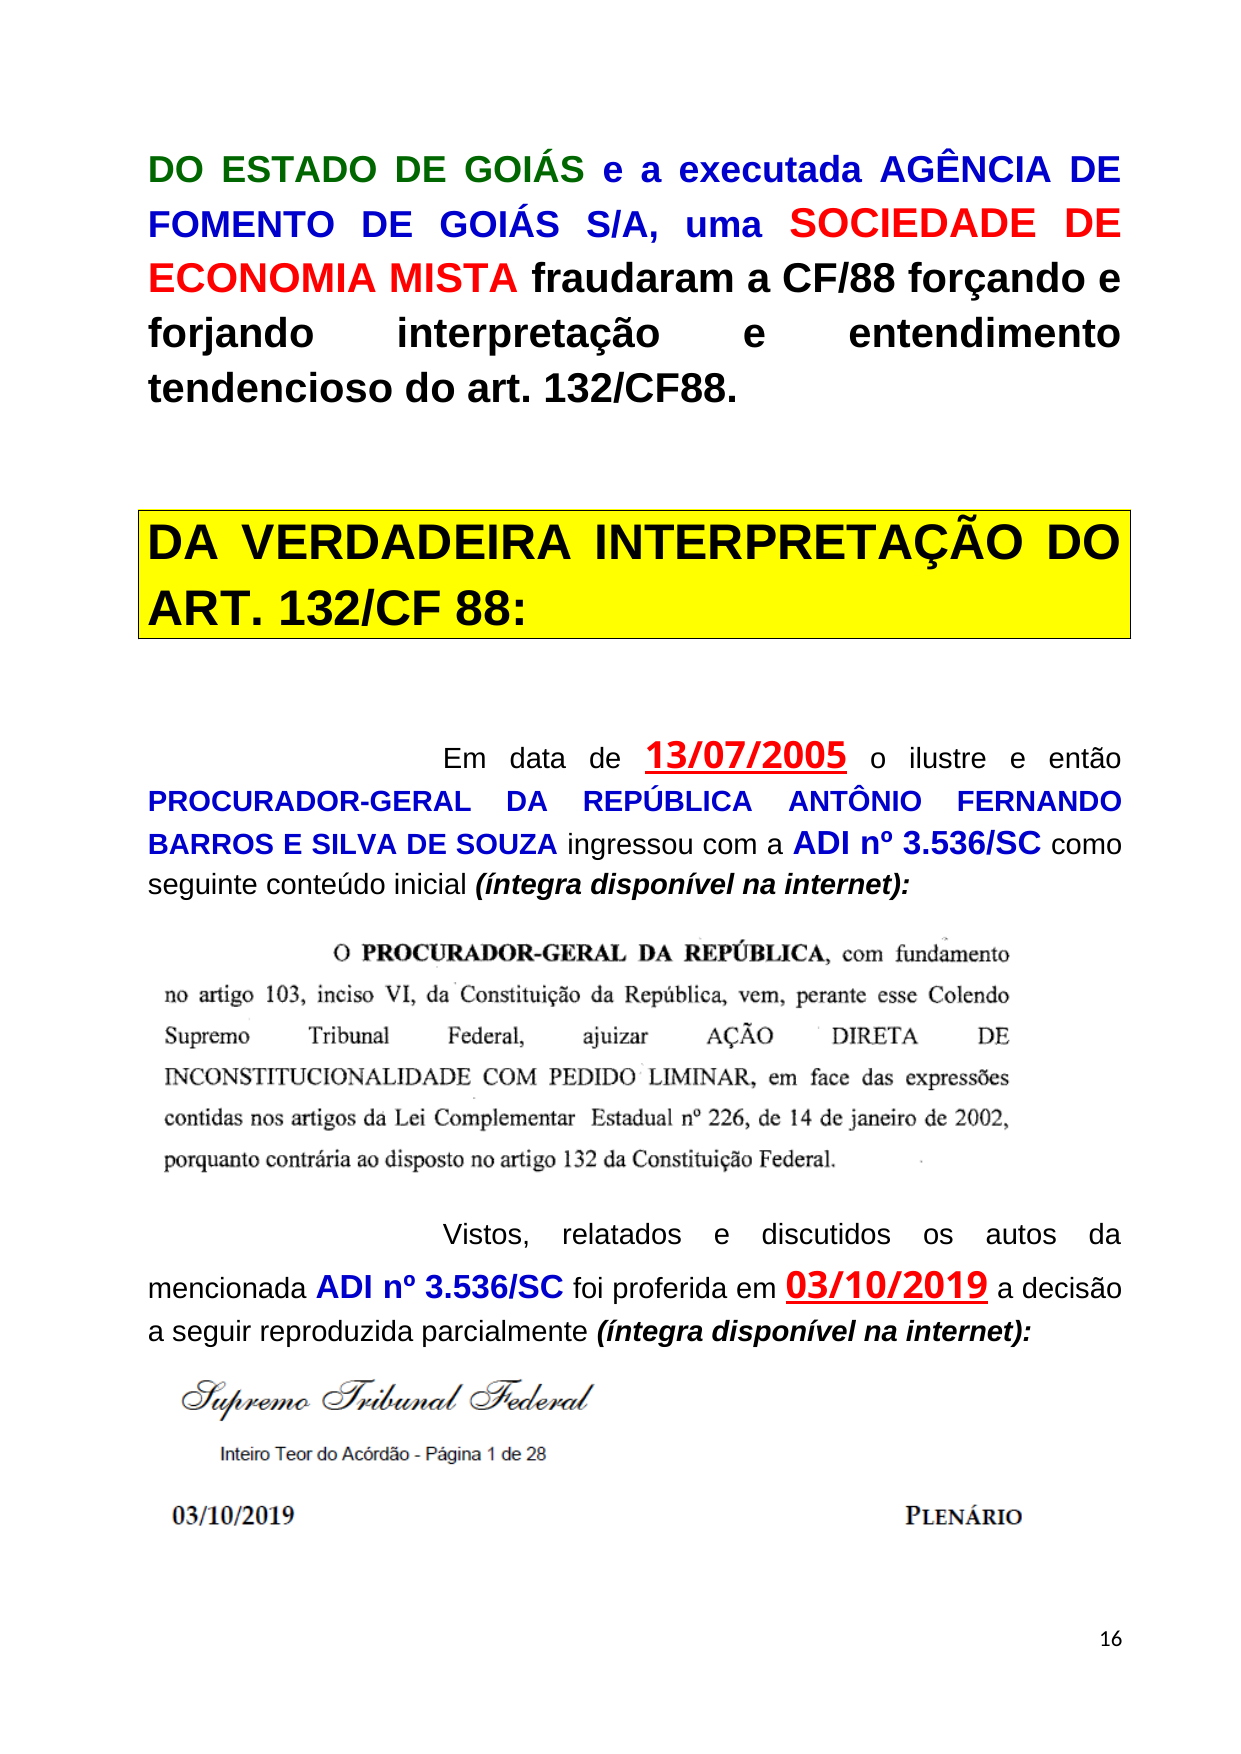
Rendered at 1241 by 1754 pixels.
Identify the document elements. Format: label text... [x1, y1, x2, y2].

text DA VERDADEIRA INTERPRETAÇÃO DO ART. 132/CF 88: [139, 511, 1130, 638]
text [148, 148, 1122, 411]
text Em data de 13/07/2005 o ilustre e então PROCURADOR-GERAL DA REPÚBLICA ANTÔNIO FERNANDO BARROS E SILVA DE SOUZA ingressou com a ADI nº 3.536/SC como seguinte conteúdo inicial (íntegra disponível na internet): [148, 728, 1122, 900]
picture [147, 926, 1034, 1192]
picture [147, 1373, 1034, 1543]
text Vistos, relatados e discutidos os autos da mencionada ADI nº 3.536/SC foi proferida em 03/10/2019 a decisão a seguir reproduzida parcialmente (íntegra disponível na internet): [148, 1217, 1122, 1348]
